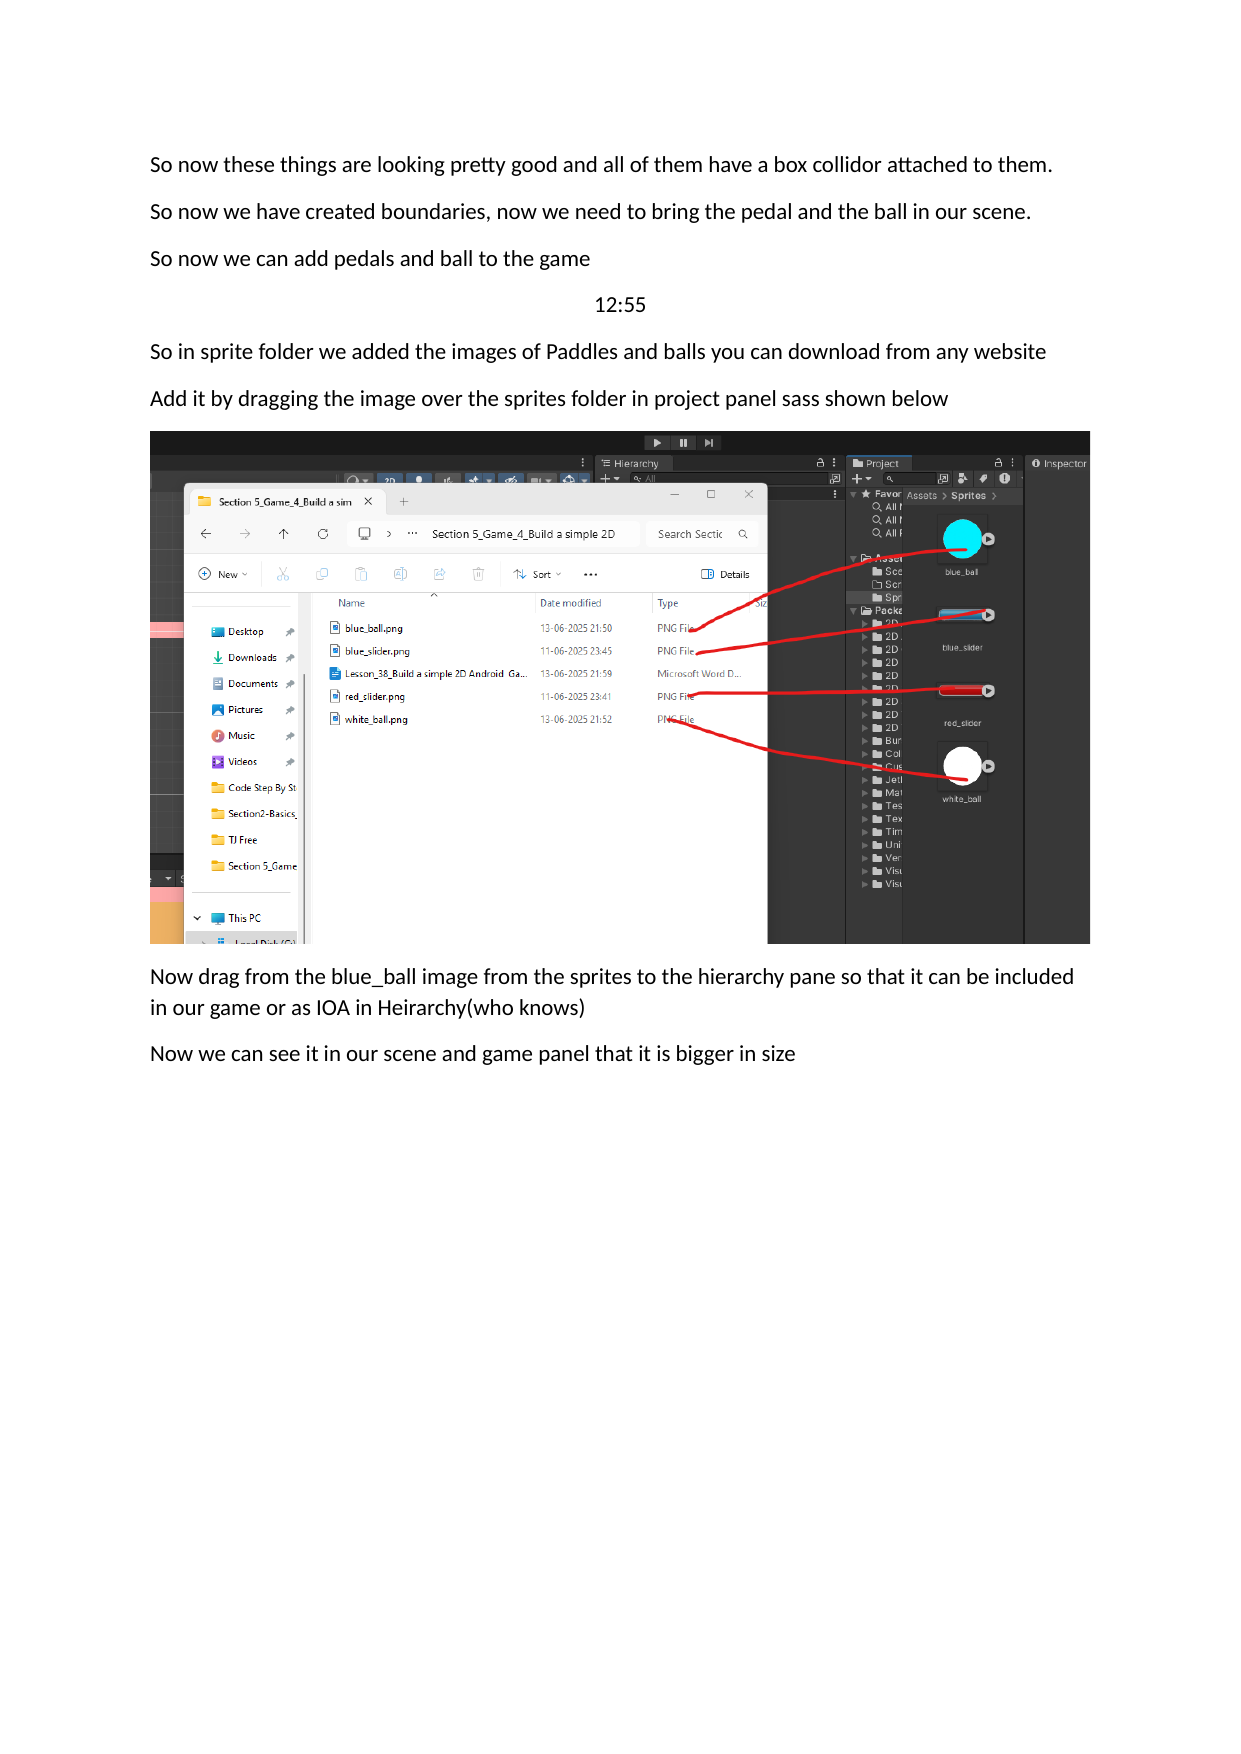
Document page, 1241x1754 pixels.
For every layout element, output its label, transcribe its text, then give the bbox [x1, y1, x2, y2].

text So now these things are looking pretty good and all of them have a box collidor attached to them. [150, 150, 1090, 178]
text Now we can see it in our scene and game panel that it is bigger in size [150, 1039, 1090, 1068]
text So now we can add pedals and ball to the game [150, 244, 1090, 272]
text Now drag from the blue_ball image from the sprites to the hierarchy pane so that it can be included in our game or as IOA in Heirarchy(who knows) [150, 962, 1090, 1021]
text Add it by dragging the image over the sprites folder in project panel sass shown below [150, 384, 1090, 412]
text So in sprite folder we added the images of Paddles and balls you can download from any website [150, 337, 1090, 366]
text 12:55 [150, 291, 1090, 319]
text So now we have created boundaries, now we need to bring the pedal and the ball in our scene. [150, 197, 1090, 225]
picture [150, 431, 1091, 944]
